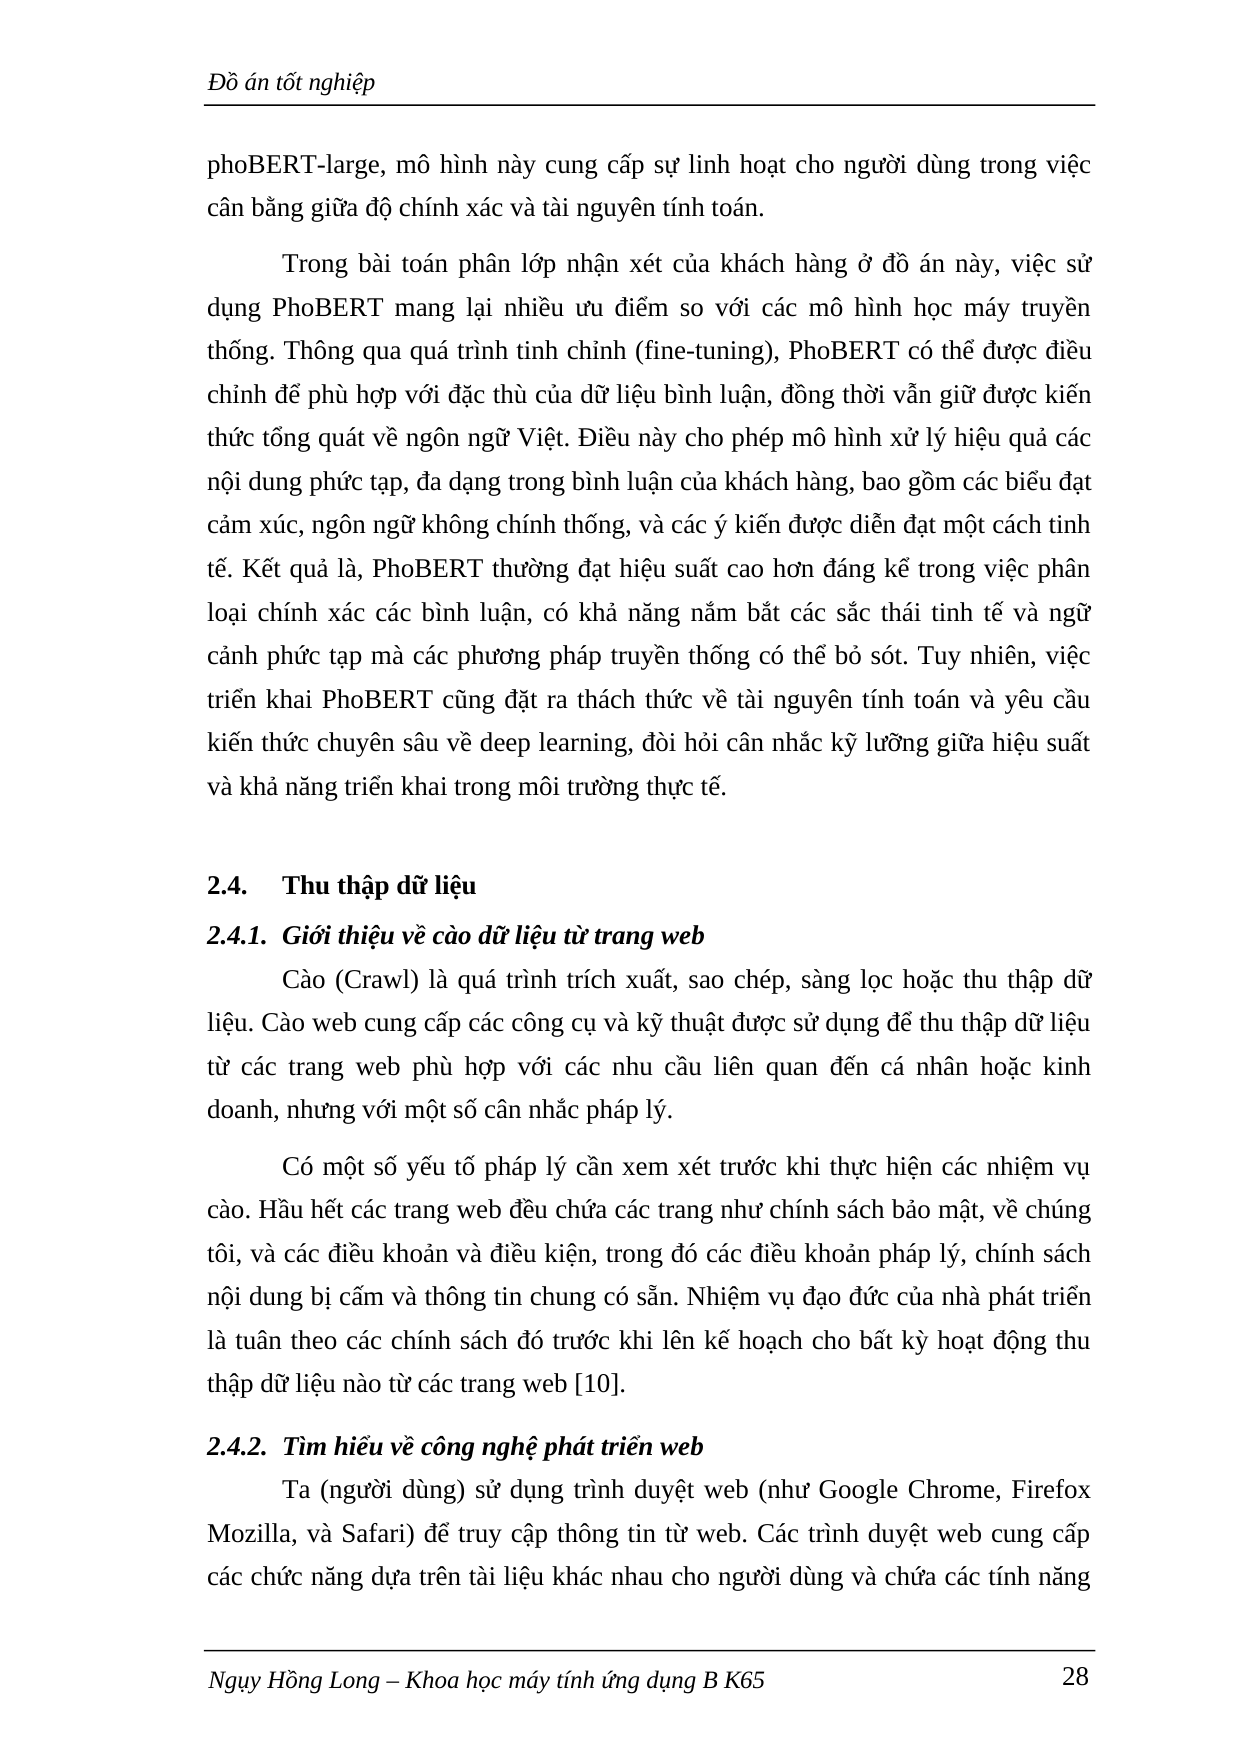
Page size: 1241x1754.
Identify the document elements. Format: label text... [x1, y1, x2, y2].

text Có một số yếu tố pháp lý cần xem xét trước khi thực hiện các nhiệm vụ cào. Hầu hết các trang web đều chứa các trang như chính sách bảo mật, về chúng tôi, và các điều khoản và điều kiện, trong đó các điều khoản pháp lý, chính sách nội dung bị cấm và thông tin chung có sẵn. Nhiệm vụ đạo đức của nhà phát triển là tuân theo các chính sách đó trước khi lên kế hoạch cho bất kỳ hoạt động thu thập dữ liệu nào từ các trang web [10]. [207, 1150, 1092, 1398]
subtitle Giới thiệu về cào dữ liệu từ trang web [207, 919, 1092, 951]
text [207, 1473, 1092, 1592]
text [207, 148, 1092, 222]
subtitle Tìm hiểu về công nghệ phát triển web [207, 1430, 1092, 1461]
subtitle Thu thập dữ liệu [207, 869, 1092, 901]
text Cào (Crawl) là quá trình trích xuất, sao chép, sàng lọc hoặc thu thập dữ liệu. Cào web cung cấp các công cụ và kỹ thuật được sử dụng để thu thập dữ liệu từ các trang web phù hợp với các nhu cầu liên quan đến cá nhân hoặc kinh doanh, nhưng với một số cân nhắc pháp lý. [207, 963, 1092, 1125]
text Trong bài toán phân lớp nhận xét của khách hàng ở đồ án này, việc sử dụng PhoBERT mang lại nhiều ưu điểm so với các mô hình học máy truyền thống. Thông qua quá trình tinh chỉnh (fine-tuning), PhoBERT có thể được điều chỉnh để phù hợp với đặc thù của dữ liệu bình luận, đồng thời vẫn giữ được kiến thức tổng quát về ngôn ngữ Việt. Điều này cho phép mô hình xử lý hiệu quả các nội dung phức tạp, đa dạng trong bình luận của khách hàng, bao gồm các biểu đạt cảm xúc, ngôn ngữ không chính thống, và các ý kiến được diễn đạt một cách tinh tế. Kết quả là, PhoBERT thường đạt hiệu suất cao hơn đáng kể trong việc phân loại chính xác các bình luận, có khả năng nắm bắt các sắc thái tinh tế và ngữ cảnh phức tạp mà các phương pháp truyền thống có thể bỏ sót. Tuy nhiên, việc triển khai PhoBERT cũng đặt ra thách thức về tài nguyên tính toán và yêu cầu kiến thức chuyên sâu về deep learning, đòi hỏi cân nhắc kỹ lưỡng giữa hiệu suất và khả năng triển khai trong môi trường thực tế. [207, 247, 1092, 801]
